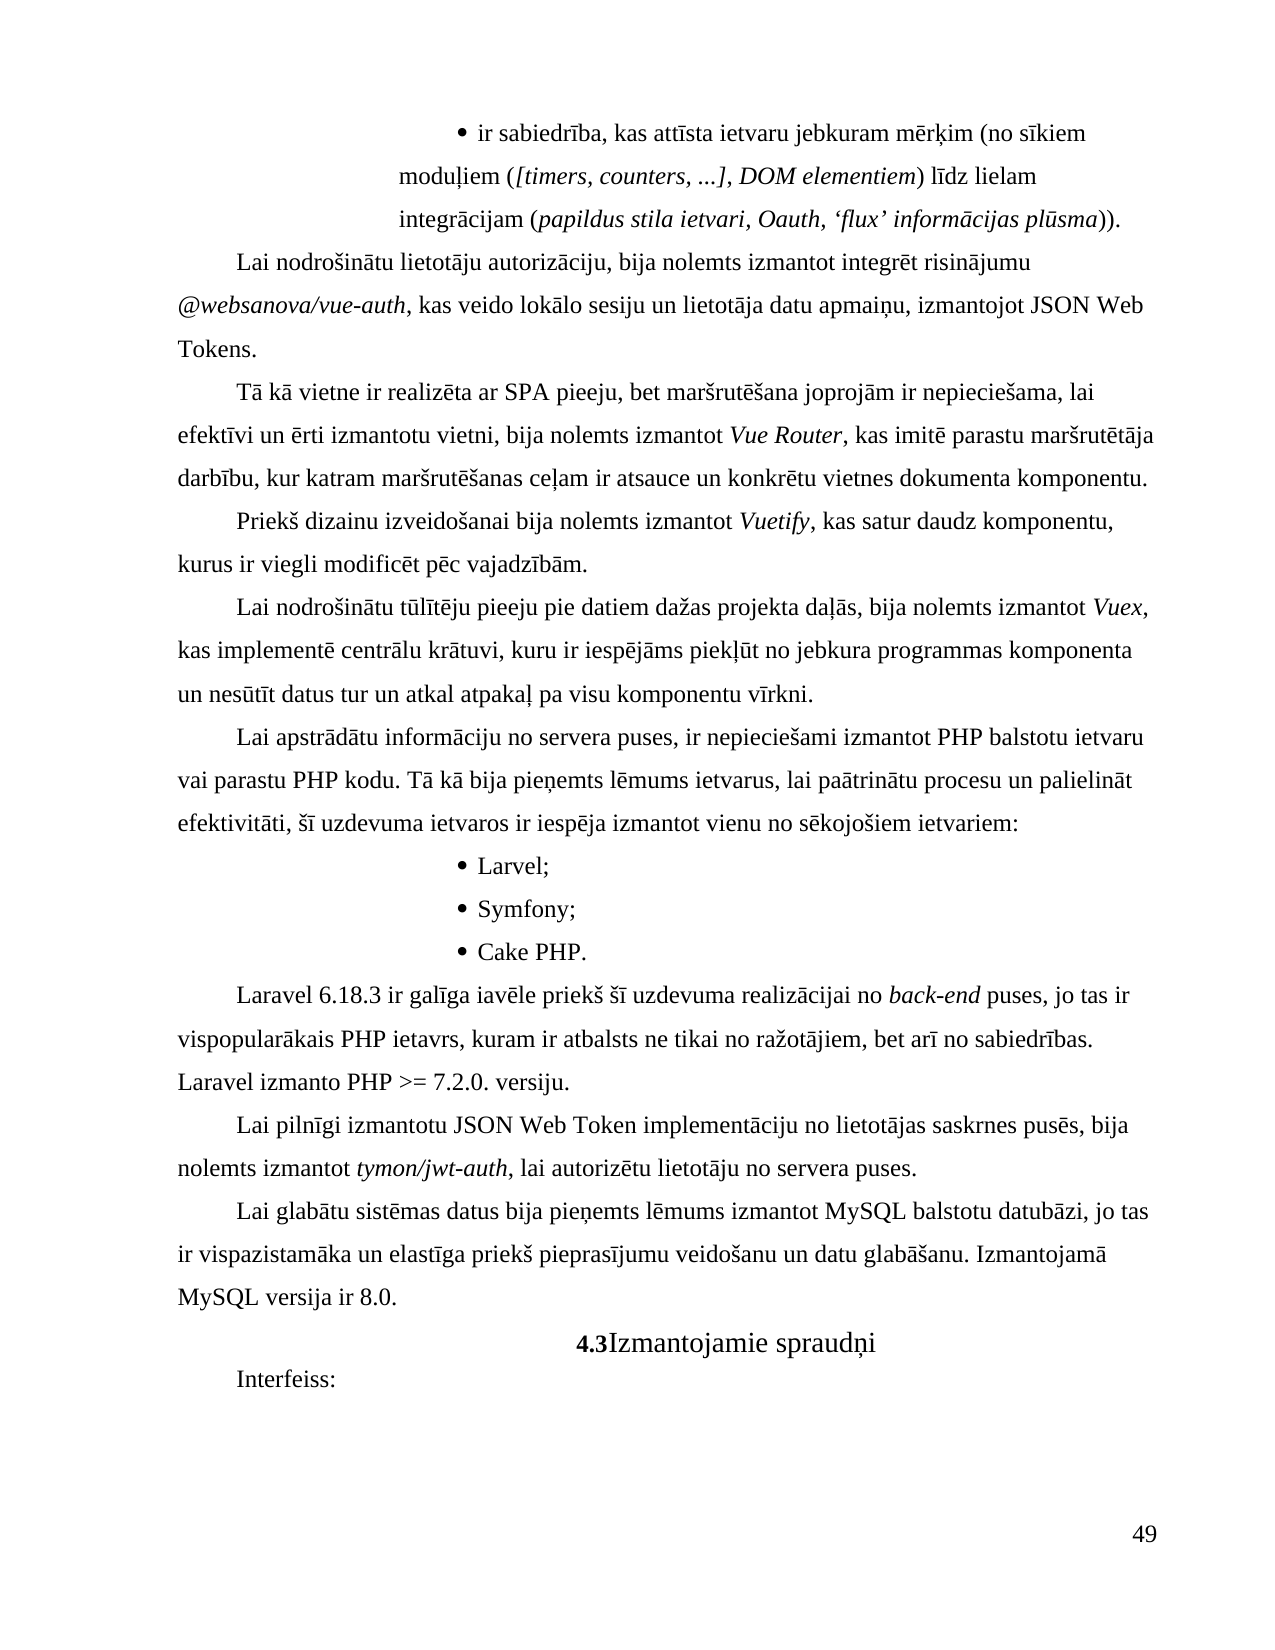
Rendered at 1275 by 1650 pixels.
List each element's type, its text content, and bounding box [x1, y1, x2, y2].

list Cake PHP. [399, 937, 1157, 966]
text Laravel 6.18.3 ir galīga iavēle priekš šī uzdevuma realizācijai no back-end puses, jo tas ir vispopularākais PHP ietavrs, kuram ir atbalsts ne tikai no ražotājiem, bet arī no sabiedrības. Laravel izmanto PHP >= 7.2.0. versiju. [177, 981, 1157, 1096]
list Symfony; [399, 894, 1157, 923]
text Lai nodrošinātu tūlītēju pieeju pie datiem dažas projekta daļās, bija nolemts izmantot Vuex, kas implementē centrālu krātuvi, kuru ir iespējāms piekļūt no jebkura programmas komponenta un nesūtīt datus tur un atkal atpakaļ pa visu komponentu vīrkni. [177, 592, 1157, 707]
text Lai apstrādātu informāciju no servera puses, ir nepieciešami izmantot PHP balstotu ietvaru vai parastu PHP kodu. Tā kā bija pieņemts lēmums ietvarus, lai paātrinātu procesu un palielināt efektivitāti, šī uzdevuma ietvaros ir iespēja izmantot vienu no sēkojošiem ietvariem: [177, 722, 1157, 837]
text Lai nodrošinātu lietotāju autorizāciju, bija nolemts izmantot integrēt risinājumu @websanova/vue-auth, kas veido lokālo sesiju un lietotāja datu apmaiņu, izmantojot JSON Web Tokens. [177, 247, 1157, 362]
text Tā kā vietne ir realizēta ar SPA pieeju, bet maršrutēšana joprojām ir nepieciešama, lai efektīvi un ērti izmantotu vietni, bija nolemts izmantot Vue Router, kas imitē parastu maršrutētāja darbību, kur katram maršrutēšanas ceļam ir atsauce un konkrētu vietnes dokumenta komponentu. [177, 377, 1157, 492]
text Lai pilnīgi izmantotu JSON Web Token implementāciju no lietotājas saskrnes pusēs, bija nolemts izmantot tymon/jwt-auth, lai autorizētu lietotāju no servera puses. [177, 1110, 1157, 1182]
text Priekš dizainu izveidošanai bija nolemts izmantot Vuetify, kas satur daudz komponentu, kurus ir viegli modificēt pēc vajadzībām. [177, 506, 1157, 578]
text Lai glabātu sistēmas datus bija pieņemts lēmums izmantot MySQL balstotu datubāzi, jo tas ir vispazistamāka un elastīga priekš pieprasījumu veidošanu un datu glabāšanu. Izmantojamā MySQL versija ir 8.0. [177, 1196, 1157, 1311]
list ir sabiedrība, kas attīsta ietvaru jebkuram mērķim (no sīkiem moduļiem ([timers, counters, ...], DOM elementiem) līdz lielam integrācijam (papildus stila ietvari, Oauth, ‘flux’ informācijas plūsma)). [399, 118, 1157, 233]
subtitle Izmantojamie spraudņi [236, 1326, 1157, 1359]
text Interfeiss: [177, 1364, 1157, 1393]
list Larvel; [399, 851, 1157, 880]
